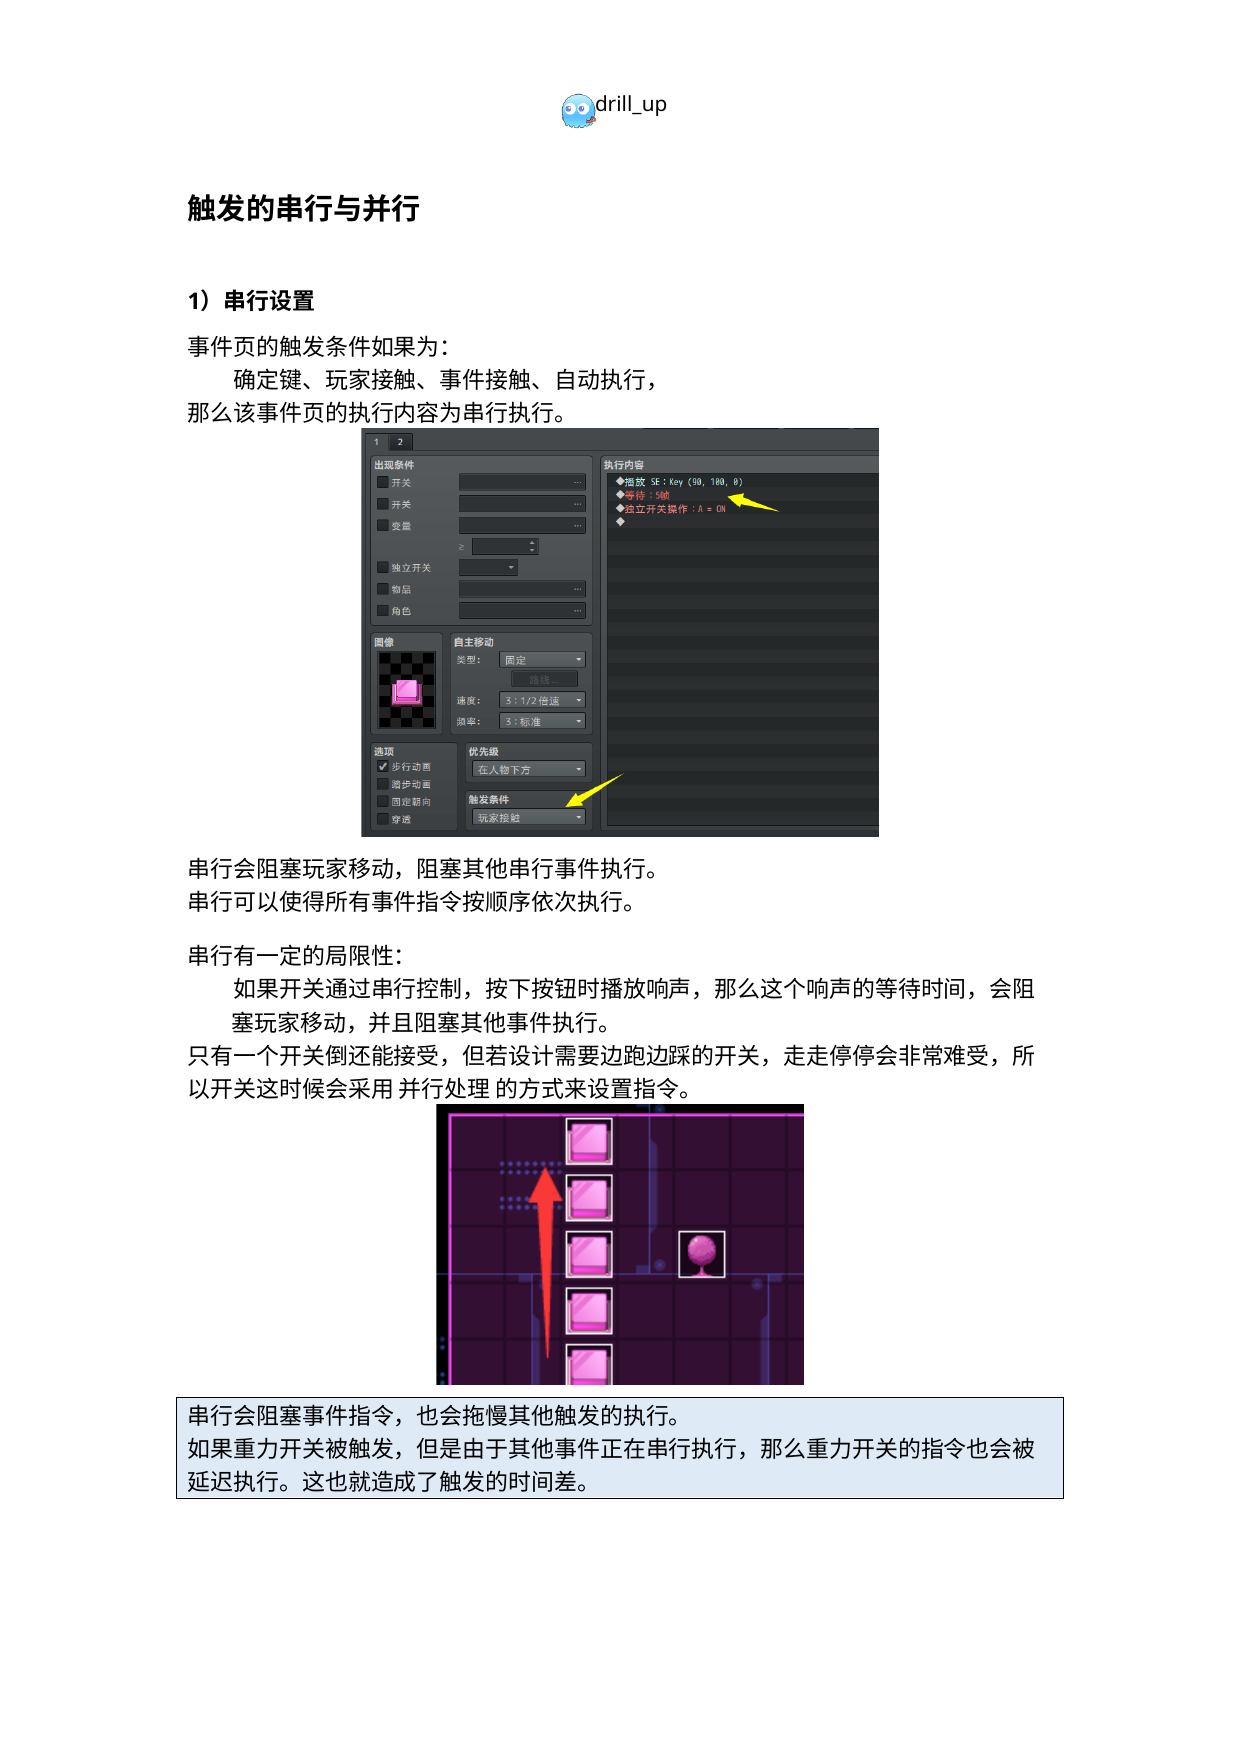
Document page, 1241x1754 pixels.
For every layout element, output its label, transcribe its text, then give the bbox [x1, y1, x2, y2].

subtitle 触发的串行与并行 [187, 174, 1053, 239]
picture [556, 88, 597, 130]
text 只有一个开关倒还能接受，但若设计需要边跑边踩的开关，走走停停会非常难受，所以开关这时候会采用 并行处理 的方式来设置指令。 [187, 1038, 1053, 1104]
text 串行有一定的局限性： [187, 938, 1053, 971]
text 事件页的触发条件如果为： [187, 329, 1053, 362]
subtitle 1）串行设置 [187, 283, 1053, 316]
text 如果开关通过串行控制，按下按钮时播放响声，那么这个响声的等待时间，会阻塞玩家移动，并且阻塞其他事件执行。 [231, 971, 1053, 1038]
text 确定键、玩家接触、事件接触、自动执行， [187, 362, 1053, 395]
picture [436, 1104, 804, 1385]
text 串行可以使得所有事件指令按顺序依次执行。 [187, 884, 1053, 917]
text 串行会阻塞玩家移动，阻塞其他串行事件执行。 [187, 851, 1053, 884]
text 那么该事件页的执行内容为串行执行。 [187, 395, 1053, 428]
picture [361, 428, 879, 837]
table_header 串行会阻塞事件指令，也会拖慢其他触发的执行。 如果重力开关被触发，但是由于其他事件正在串行执行，那么重力开关的指令也会被延迟执行。这也就造成了触发的时间差。 [177, 1398, 1063, 1497]
